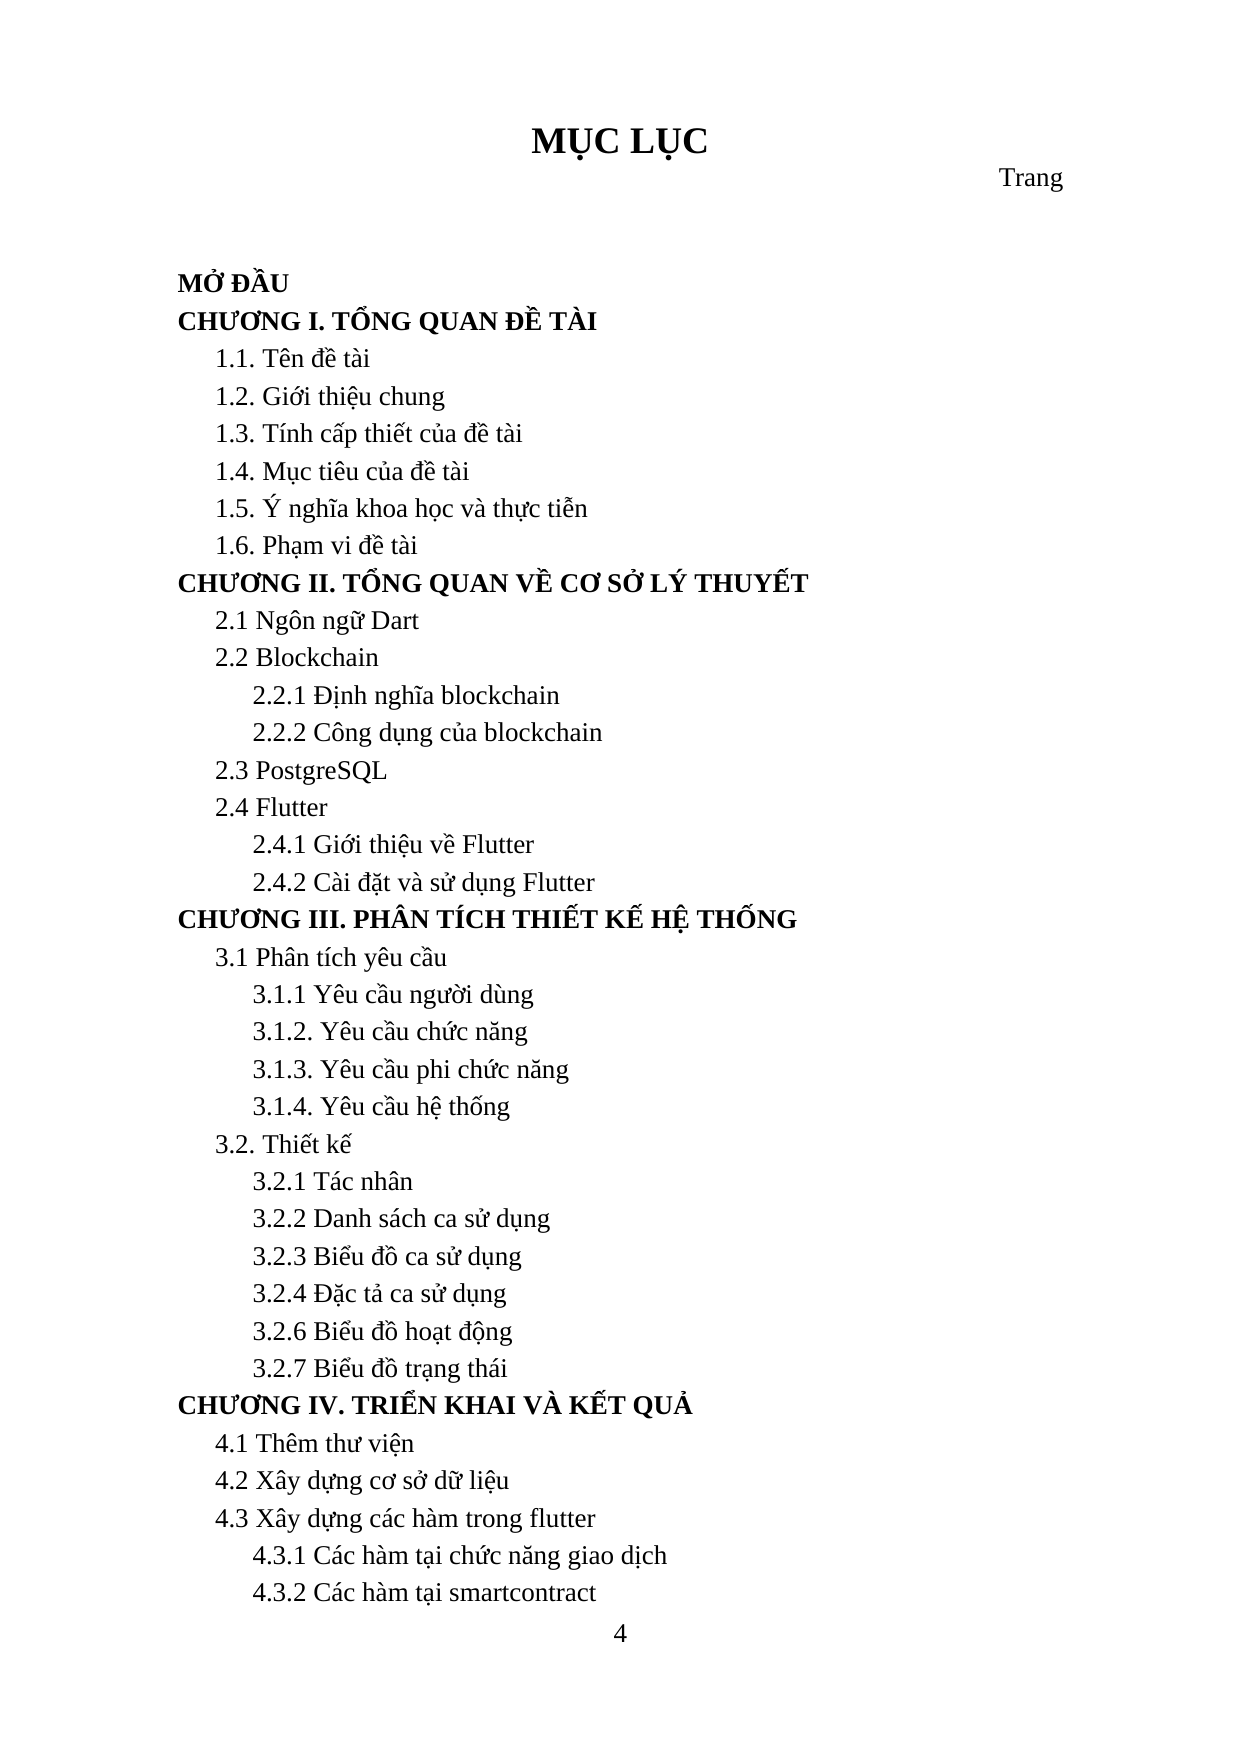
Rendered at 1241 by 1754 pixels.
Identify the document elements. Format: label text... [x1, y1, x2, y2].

text MỤC LỤC [177, 118, 1063, 161]
text Trang [177, 161, 1063, 192]
